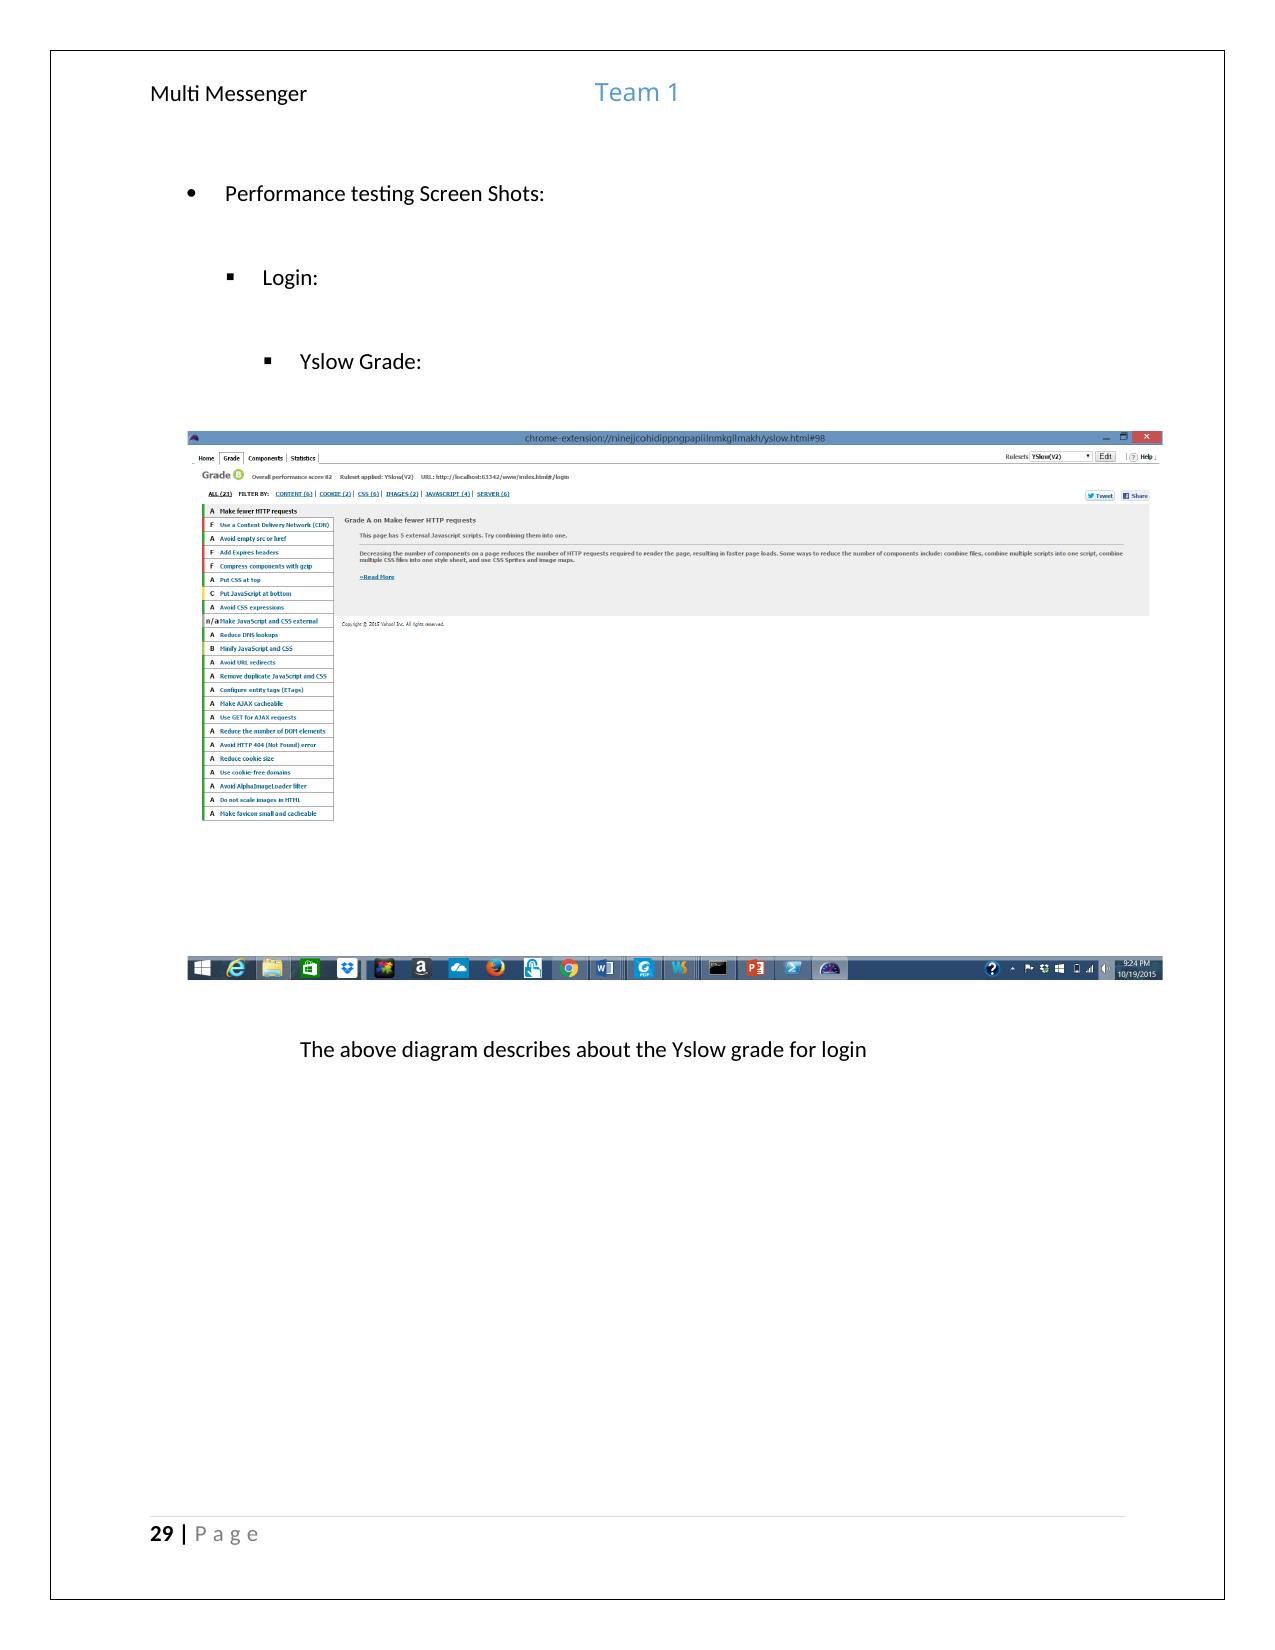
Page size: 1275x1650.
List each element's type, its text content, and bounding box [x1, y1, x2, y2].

list Login: [225, 263, 1125, 291]
list Performance testing Screen Shots: [187, 179, 1125, 207]
list The above diagram describes about the Yslow grade for login [187, 1035, 1125, 1063]
list Yslow Grade: [262, 347, 1125, 375]
picture [187, 431, 1163, 980]
